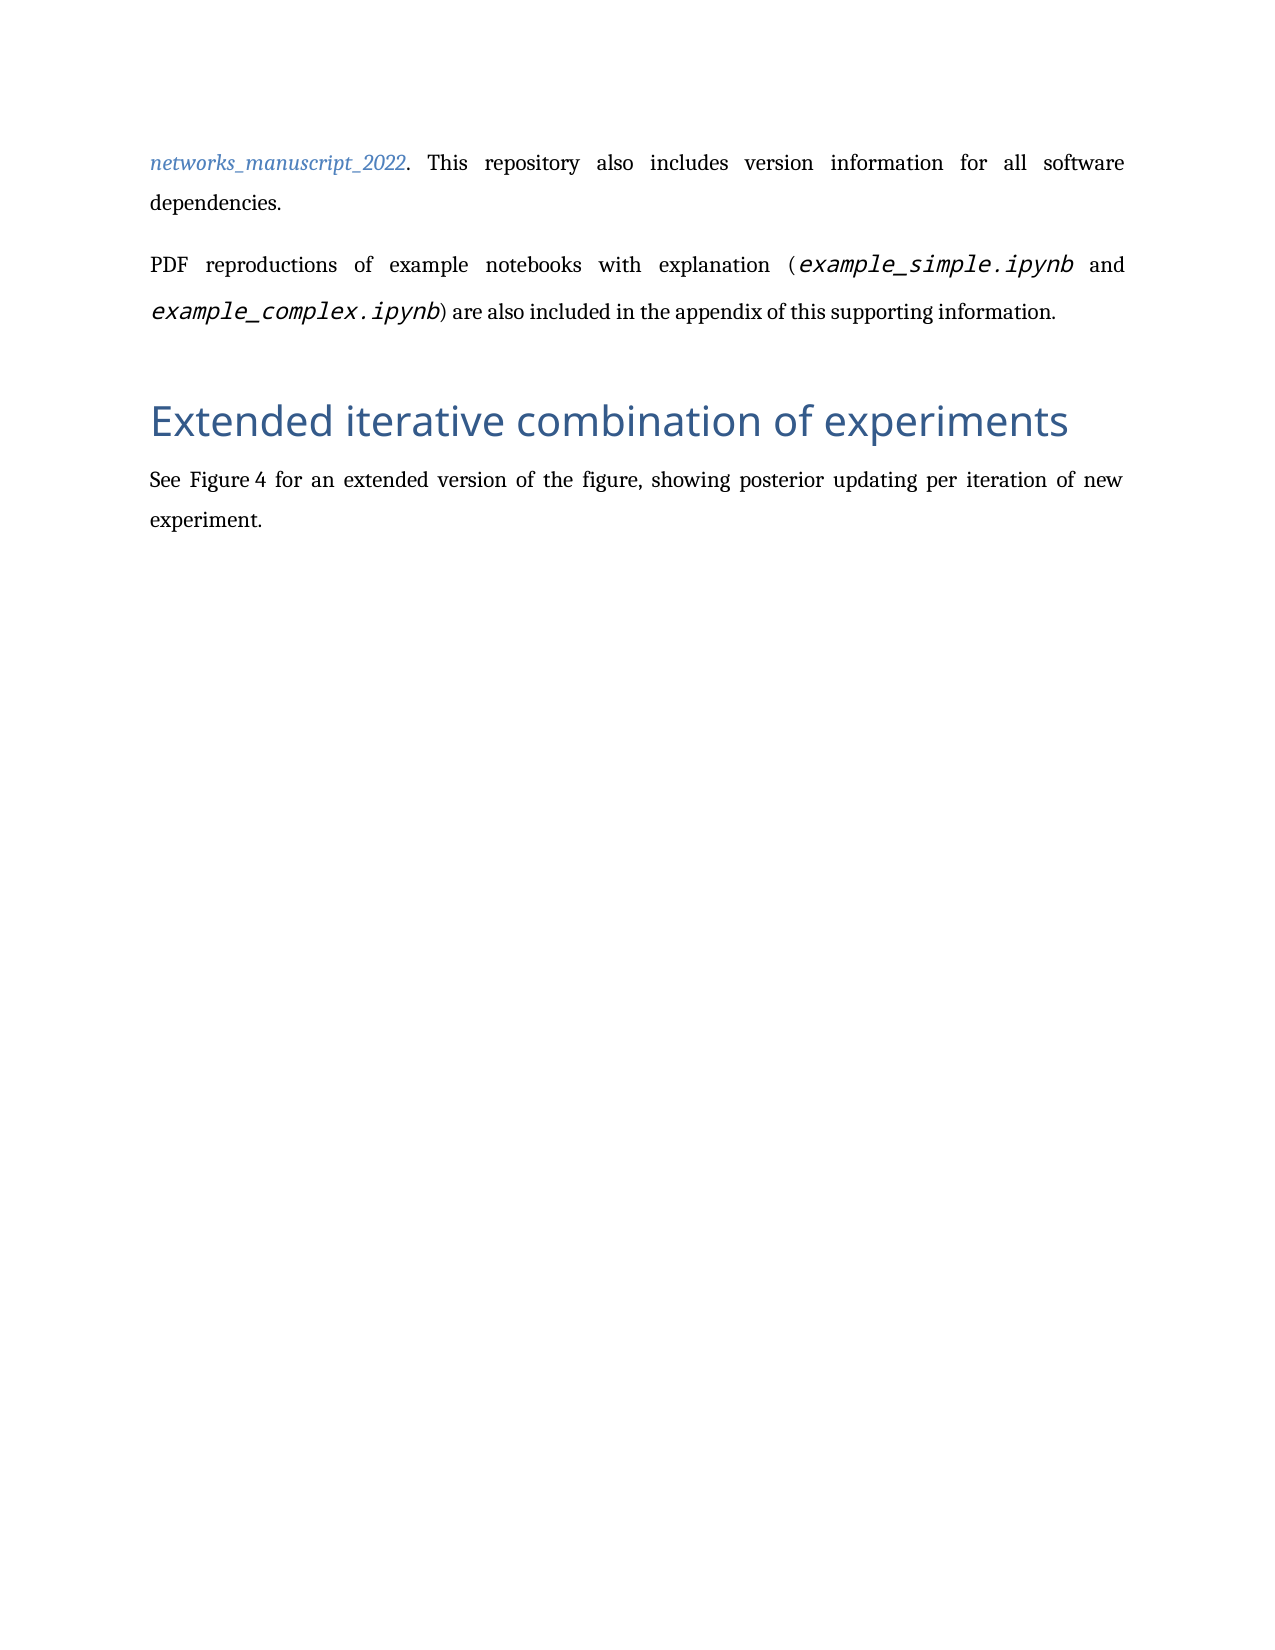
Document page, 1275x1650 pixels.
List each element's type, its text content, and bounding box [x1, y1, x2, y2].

text See Figure 4 for an extended version of the figure, showing posterior updating per iteration of new experiment. [150, 467, 1125, 533]
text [150, 150, 1125, 216]
subtitle Extended iterative combination of experiments [150, 391, 1125, 448]
text PDF reproductions of example notebooks with explanation (example_simple.ipynb and example_complex.ipynb) are also included in the appendix of this supporting information. [150, 248, 1125, 326]
